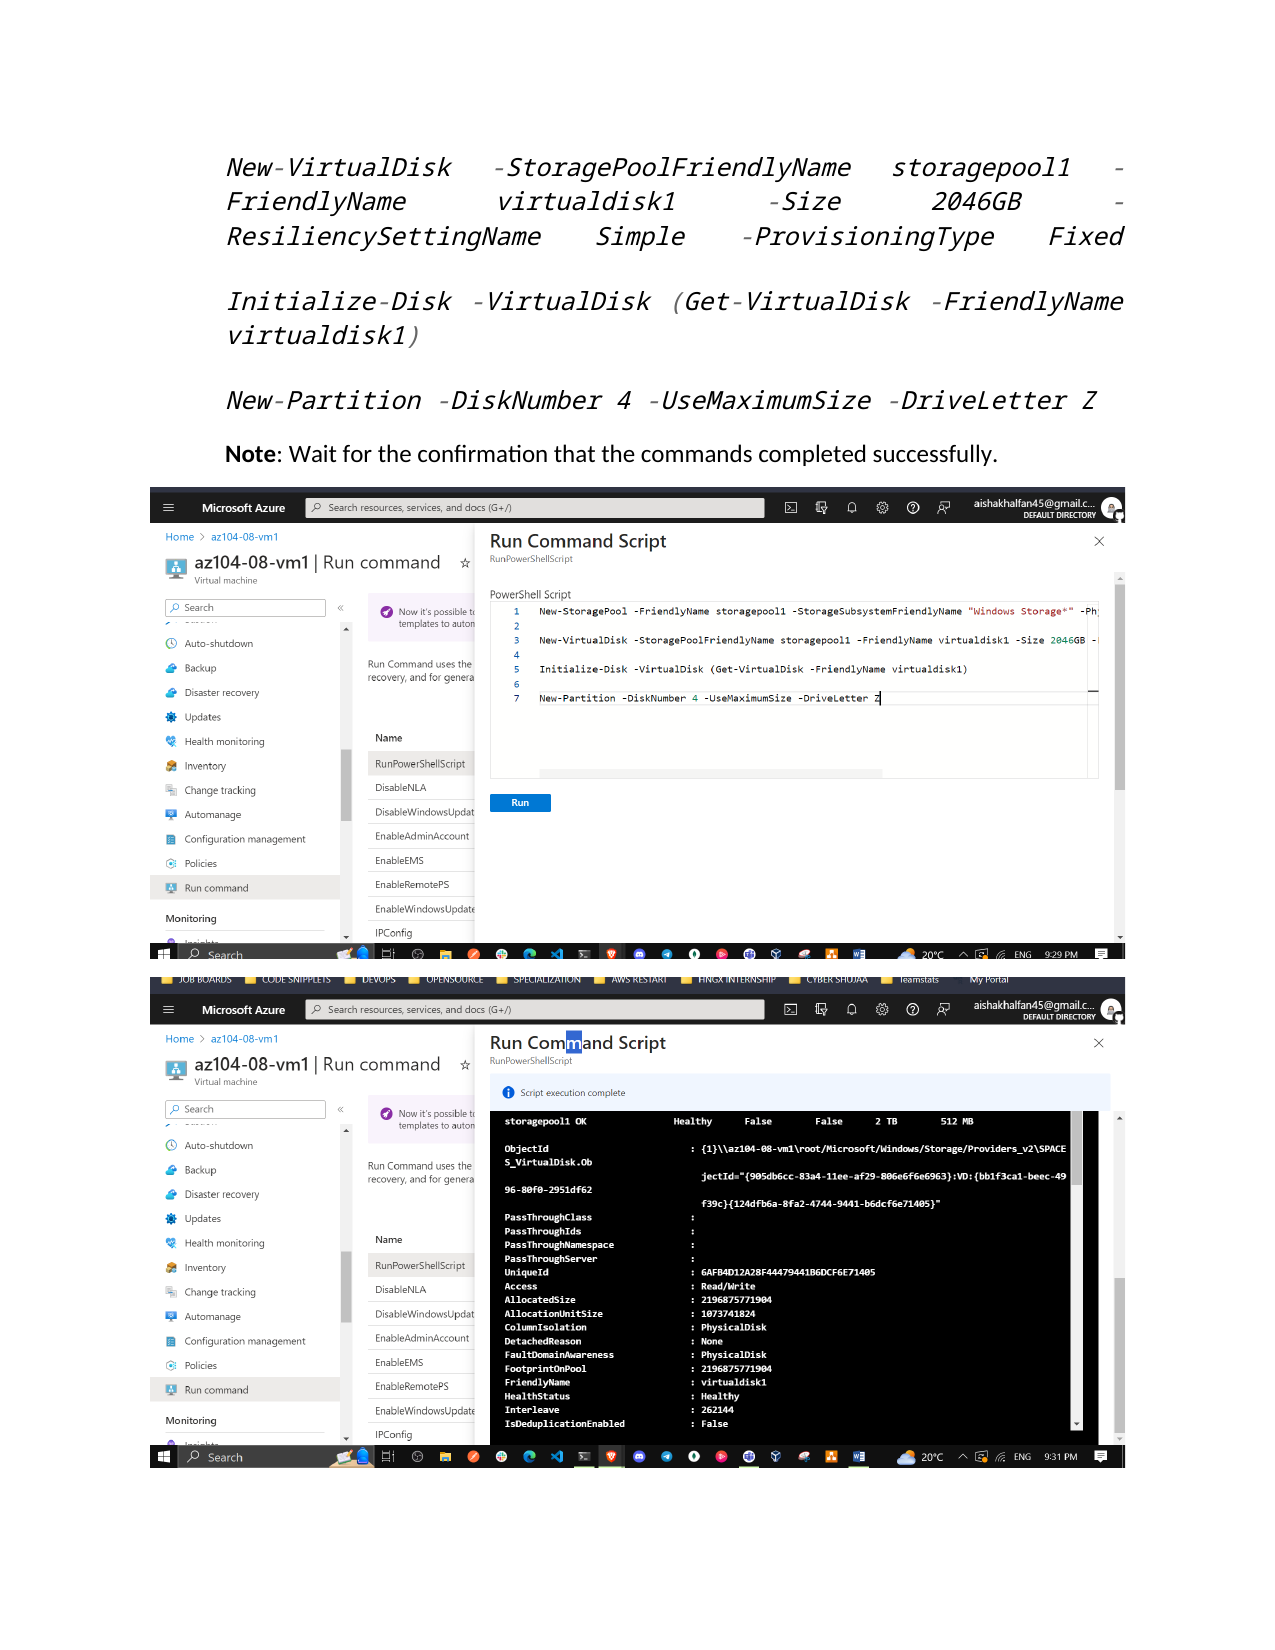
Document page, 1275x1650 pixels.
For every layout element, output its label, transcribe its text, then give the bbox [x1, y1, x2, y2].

picture [150, 487, 1125, 959]
picture [150, 977, 1125, 1468]
list Note: Wait for the confirmation that the commands completed successfully. [175, 438, 1075, 468]
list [175, 150, 1125, 417]
